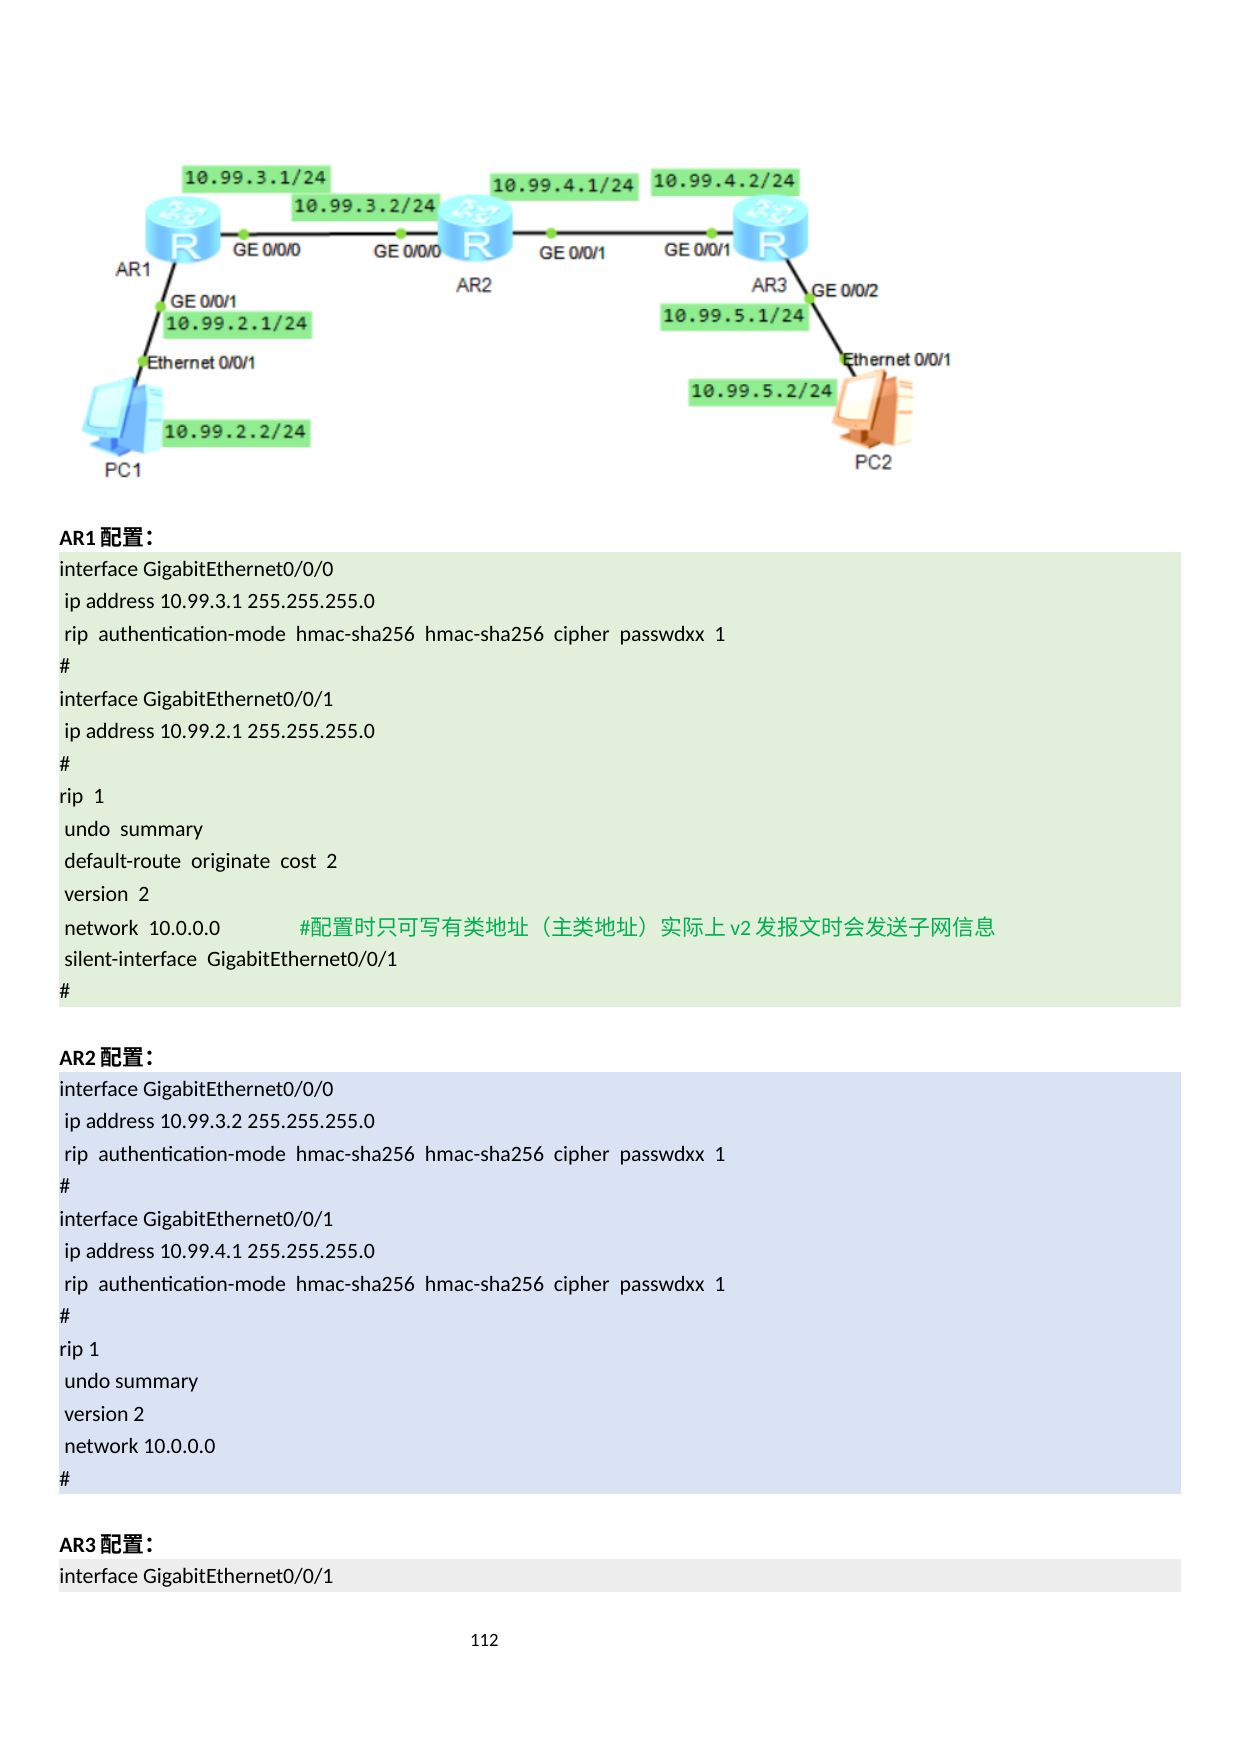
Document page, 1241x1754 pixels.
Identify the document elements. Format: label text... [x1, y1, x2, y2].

text rip 1 [59, 1332, 1181, 1364]
text default-route originate cost 2 [59, 844, 1181, 877]
text silent-interface GigabitEthernet0/0/1 [59, 942, 1181, 974]
text interface GigabitEthernet0/0/0 [59, 1072, 1181, 1104]
text rip 1 [59, 779, 1181, 812]
text network 10.0.0.0 [59, 1429, 1181, 1462]
text undo summary [59, 1364, 1181, 1397]
text rip authentication-mode hmac-sha256 hmac-sha256 cipher passwdxx 1 [59, 617, 1181, 649]
text # [59, 1169, 1181, 1202]
text version 2 [59, 1397, 1181, 1429]
text rip authentication-mode hmac-sha256 hmac-sha256 cipher passwdxx 1 [59, 1137, 1181, 1169]
text ip address 10.99.3.1 255.255.255.0 [59, 584, 1181, 617]
text AR3配置： [59, 1527, 1181, 1559]
text version 2 [59, 877, 1181, 909]
text interface GigabitEthernet0/0/1 [59, 1202, 1181, 1234]
text # [59, 1299, 1181, 1332]
text # [59, 649, 1181, 682]
picture [59, 162, 958, 481]
text # [59, 974, 1181, 1007]
text AR2配置： [59, 1039, 1181, 1072]
text network 10.0.0.0 #配置时只可写有类地址（主类地址）实际上v2发报文时会发送子网信息 [59, 909, 1181, 942]
text interface GigabitEthernet0/0/0 [59, 552, 1181, 584]
text # [59, 1462, 1181, 1494]
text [59, 1267, 1181, 1299]
text ip address 10.99.2.1 255.255.255.0 [59, 714, 1181, 747]
text AR1配置： [59, 519, 1181, 552]
text interface GigabitEthernet0/0/1 [59, 1559, 1181, 1592]
text ip address 10.99.4.1 255.255.255.0 [59, 1234, 1181, 1267]
text undo summary [59, 812, 1181, 844]
text # [59, 747, 1181, 779]
text ip address 10.99.3.2 255.255.255.0 [59, 1104, 1181, 1137]
text interface GigabitEthernet0/0/1 [59, 682, 1181, 714]
